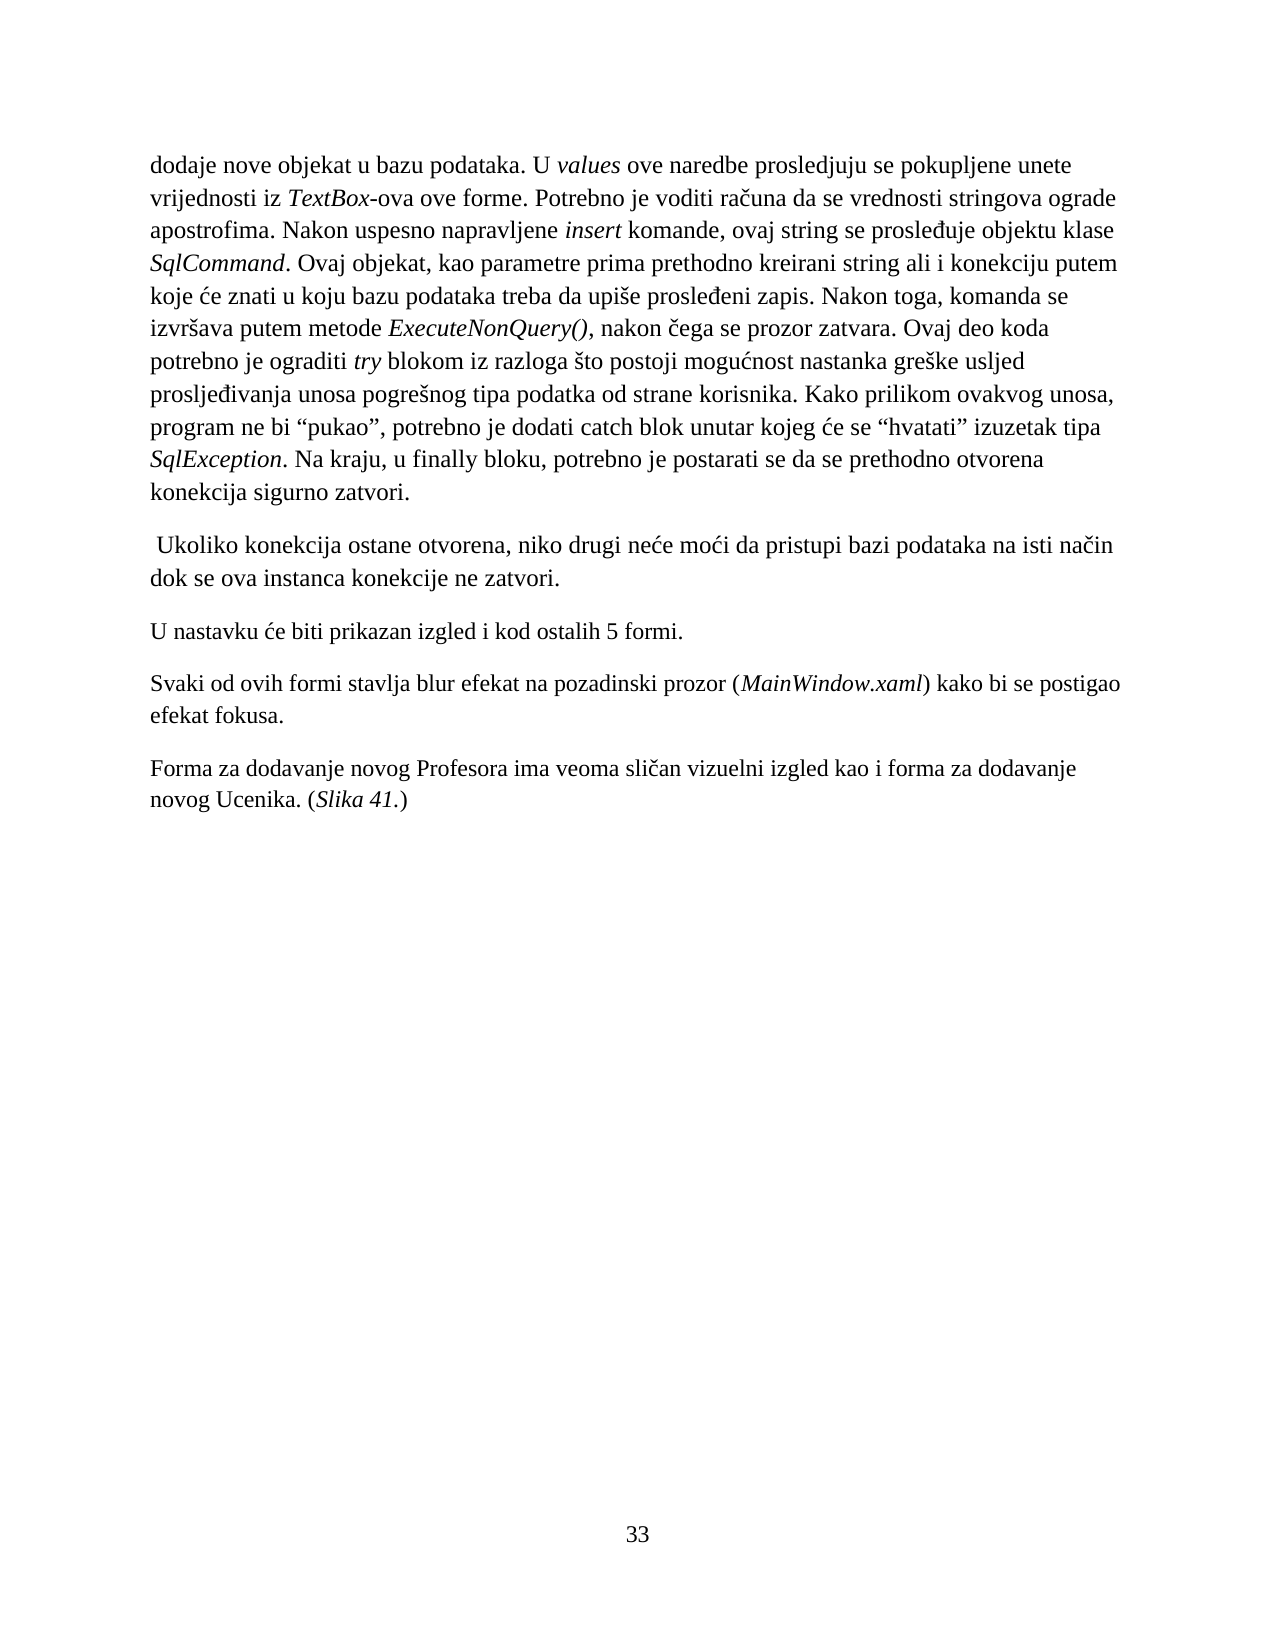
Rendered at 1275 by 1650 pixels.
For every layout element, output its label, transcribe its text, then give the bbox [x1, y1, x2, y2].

text U nastavku će biti prikazan izgled i kod ostalih 5 formi. [150, 617, 1125, 644]
text Ukoliko konekcija ostane otvorena, niko drugi neće moći da pristupi bazi podataka na isti način dok se ova instanca konekcije ne zatvori. [150, 531, 1123, 592]
text Forma za dodavanje novog Profesora ima veoma sličan vizuelni izgled kao i forma za dodavanje novog Ucenika. (Slika 41.) [150, 753, 1125, 813]
text Svaki od ovih formi stavlja blur efekat na pozadinski prozor (MainWindow.xaml) kako bi se postigao efekat fokusa. [150, 669, 1125, 729]
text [150, 150, 1123, 506]
